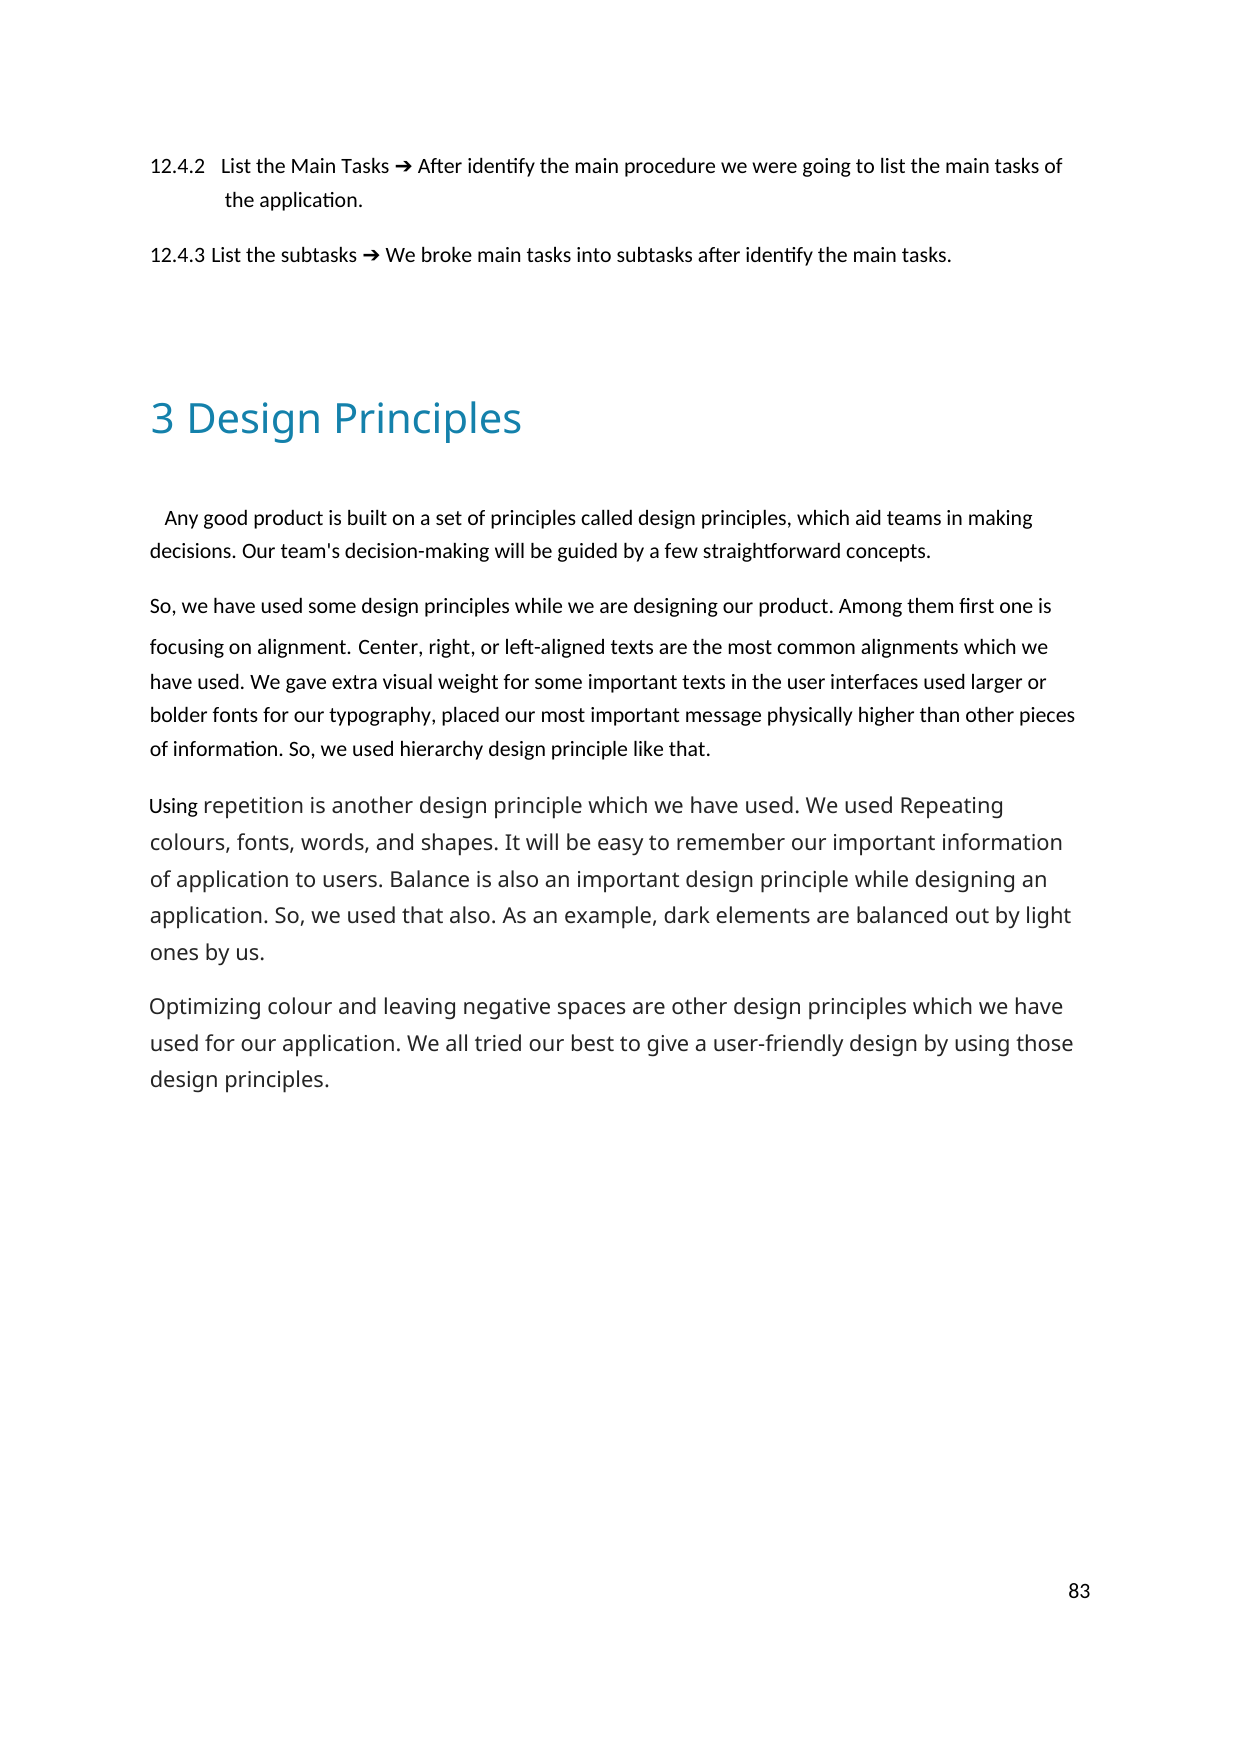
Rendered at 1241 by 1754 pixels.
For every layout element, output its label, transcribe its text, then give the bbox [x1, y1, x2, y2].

text 12.4.3 List the subtasks ➔ We broke main tasks into subtasks after identify the main tasks. [149, 239, 1086, 268]
text 12.4.2 List the Main Tasks ➔ After identify the main procedure we were going to list the main tasks of the application. [149, 150, 1086, 213]
text Optimizing colour and leaving negative spaces are other design principles which we have used for our application. We all tried our best to give a user-friendly design by using those design principles. [148, 991, 1087, 1094]
text Any good product is built on a set of principles called design principles, which aid teams in making decisions. Our team's decision-making will be guided by a few straightforward concepts. [149, 504, 1086, 564]
subtitle 3 Design Principles [151, 389, 1090, 446]
text So, we have used some design principles while we are designing our product. Among them first one is focusing on alignment. Center, right, or left-aligned texts are the most common alignments which we have used. We gave extra visual weight for some important texts in the user interfaces used larger or bolder fonts for our typography, placed our most important message physically higher than other pieces of information. So, we used hierarchy design principle like that. [149, 592, 1086, 761]
text Using repetition is another design principle which we have used. We used Repeating colours, fonts, words, and shapes. It will be easy to remember our important information of application to users. Balance is also an important design principle while designing an application. So, we used that also. As an example, dark elements are balanced out by light ones by us. [148, 790, 1087, 967]
